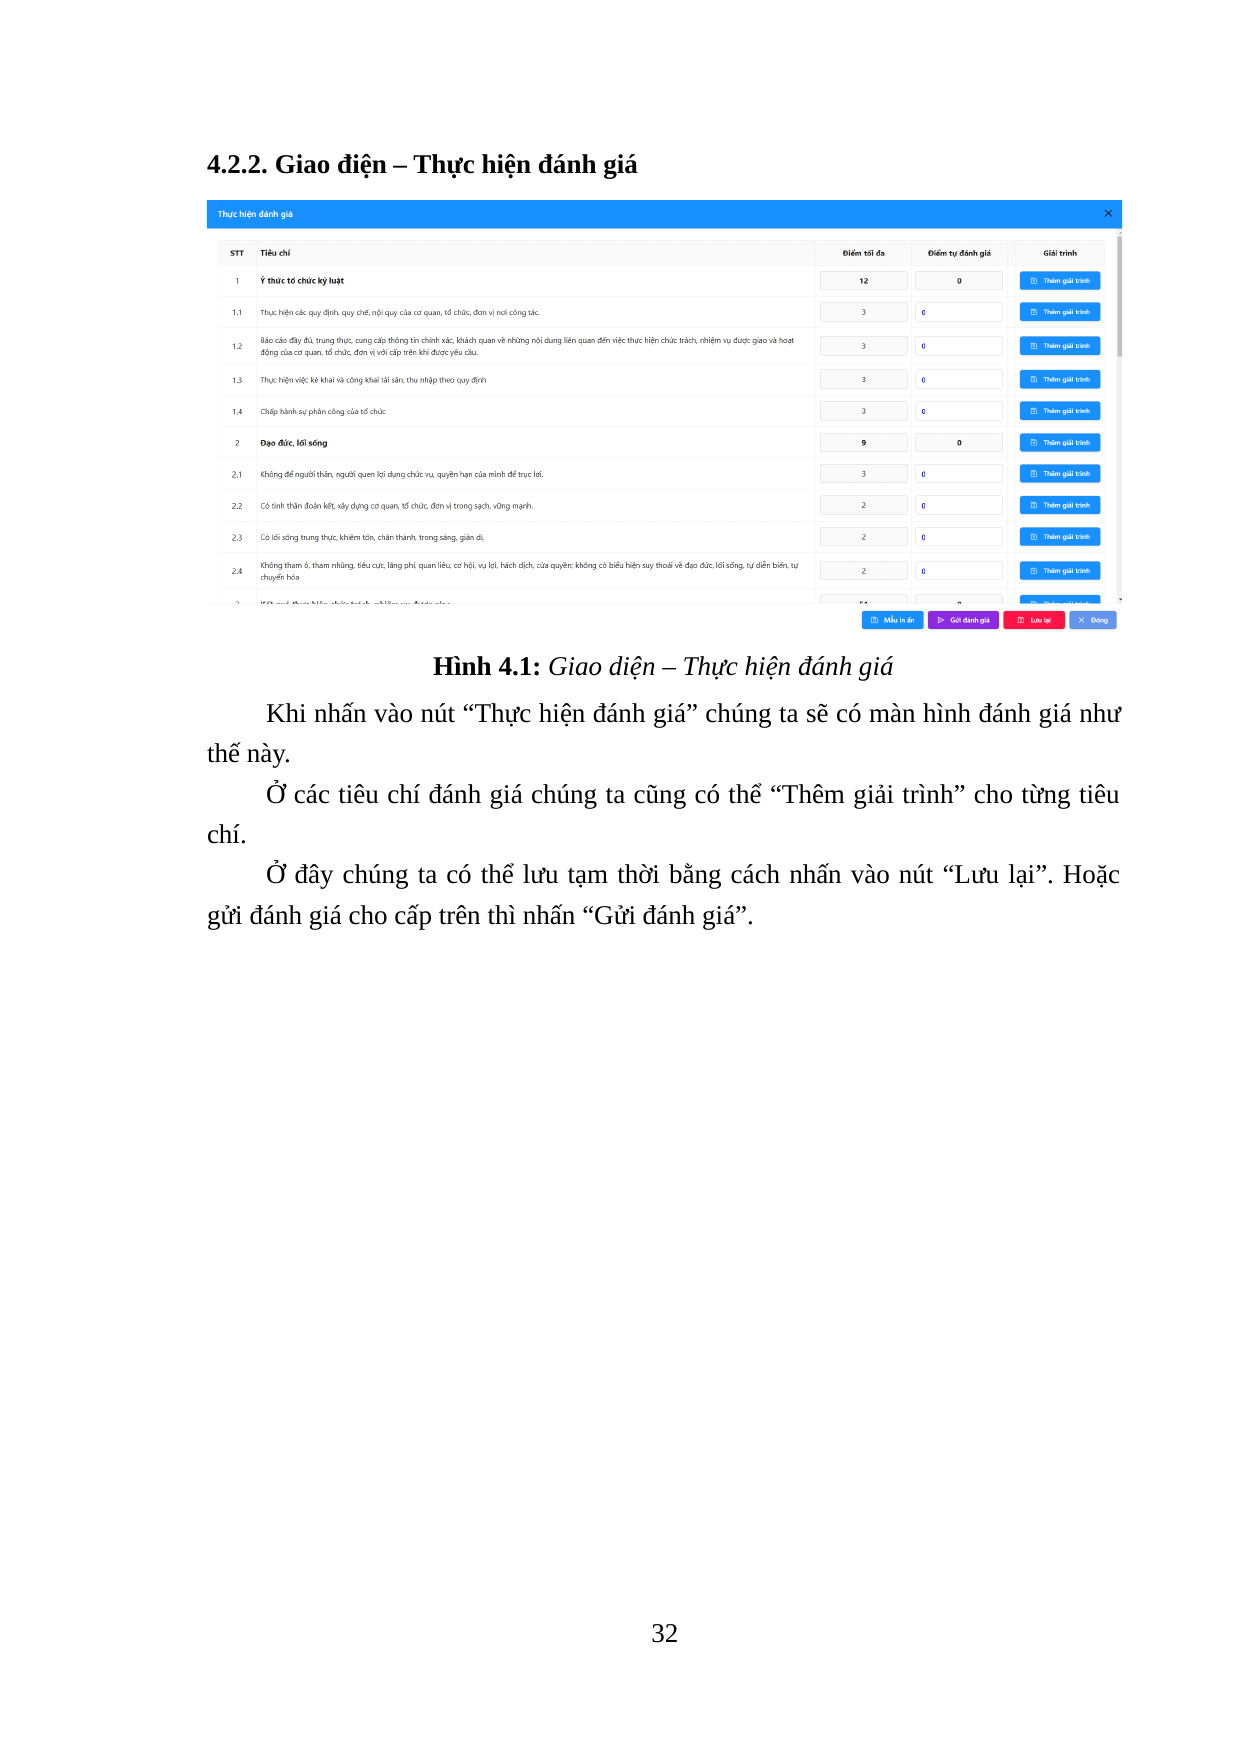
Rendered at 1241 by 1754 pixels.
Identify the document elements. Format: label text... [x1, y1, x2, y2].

title Giao diện – Thực hiện đánh giá [207, 650, 1122, 681]
text Ở đây chúng ta có thể lưu tạm thời bằng cách nhấn vào nút “Lưu lại”. Hoặc gửi đánh giá cho cấp trên thì nhấn “Gửi đánh giá”. [207, 858, 1122, 930]
picture [206, 200, 1123, 635]
text Ở các tiêu chí đánh giá chúng ta cũng có thể “Thêm giải trình” cho từng tiêu chí. [207, 778, 1122, 849]
text Khi nhấn vào nút “Thực hiện đánh giá” chúng ta sẽ có màn hình đánh giá như thế này. [207, 697, 1122, 768]
text Giao điện – Thực hiện đánh giá [207, 148, 1122, 179]
